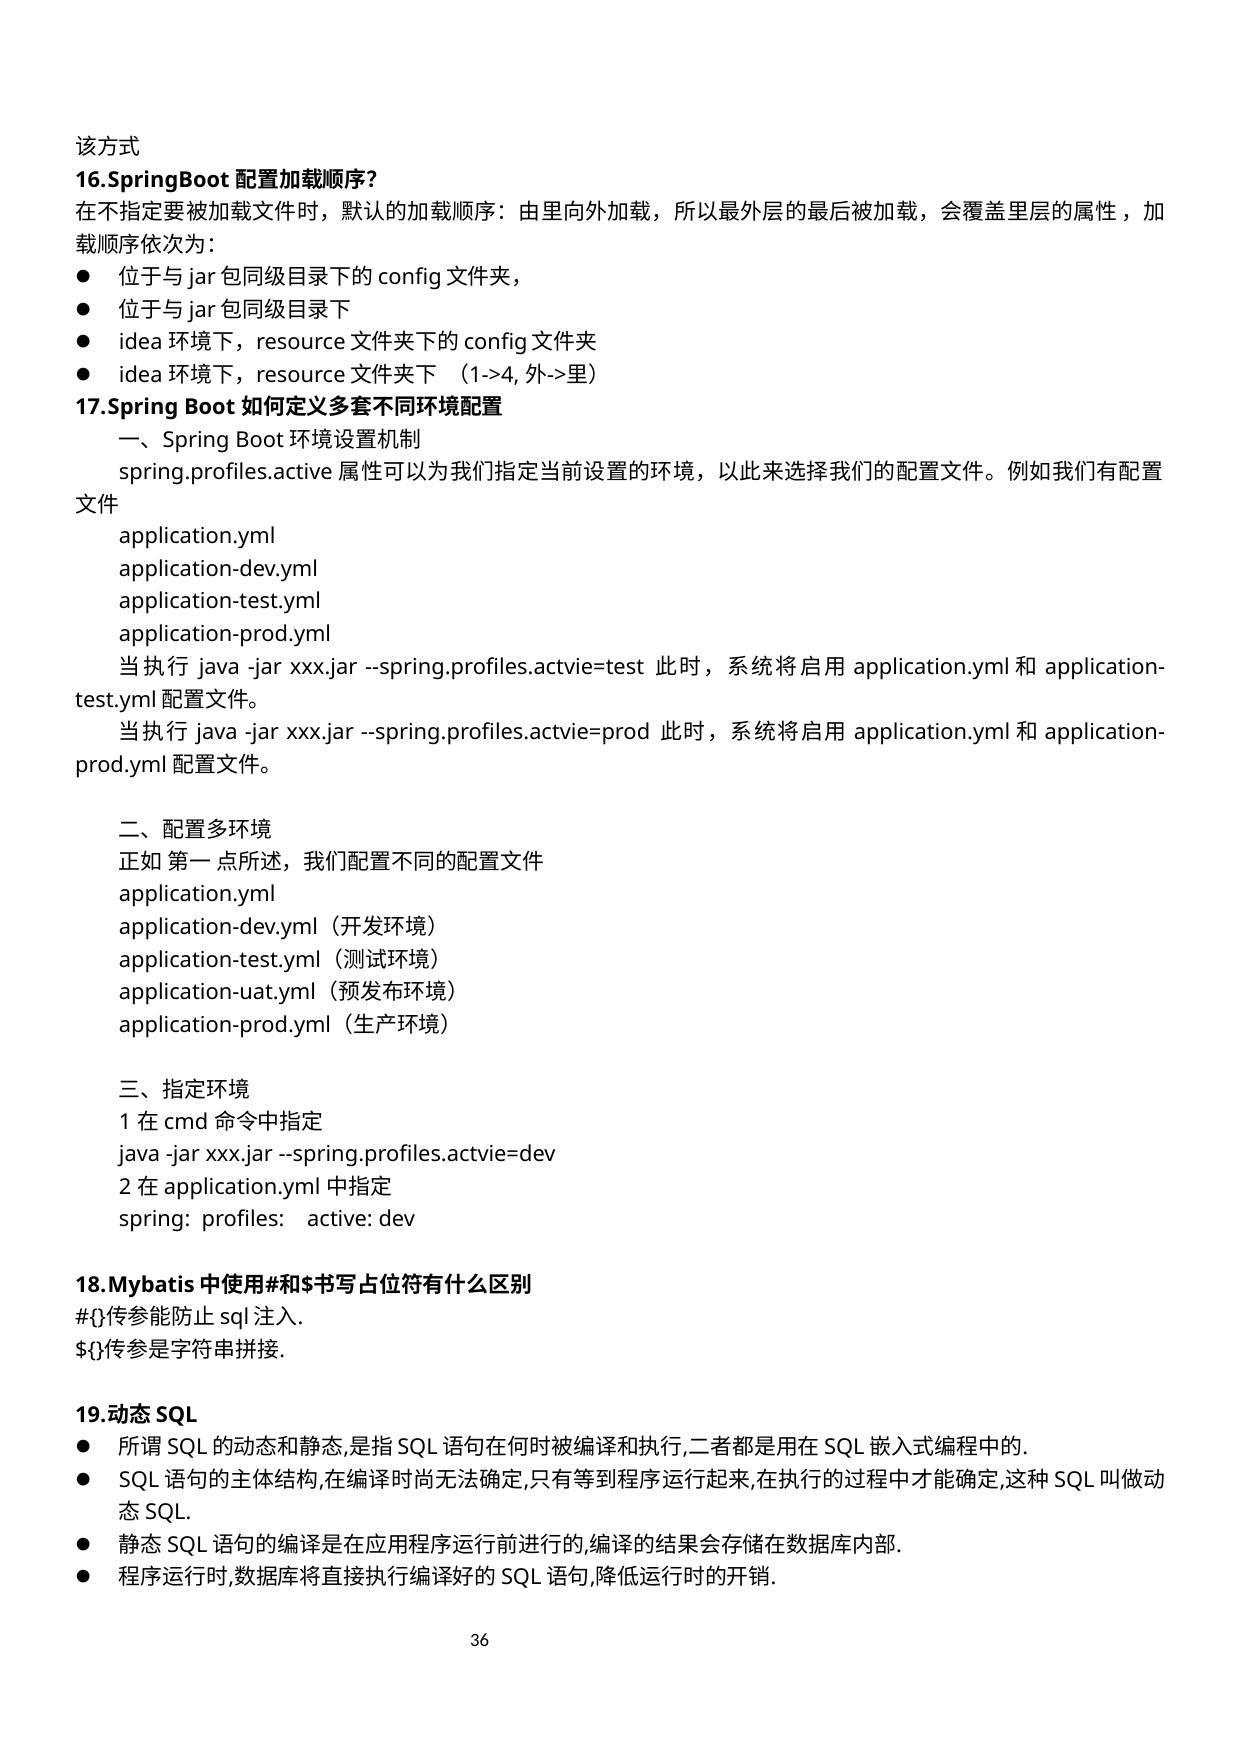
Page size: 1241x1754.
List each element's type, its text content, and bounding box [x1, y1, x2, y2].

list spring.profiles.active 属性可以为我们指定当前设置的环境，以此来选择我们的配置文件。例如我们有配置文件 [75, 454, 1165, 519]
list idea 环境下，resource文件夹下 （1->4, 外->里） [75, 356, 1165, 389]
list Spring Boot 如何定义多套不同环境配置 [75, 389, 1165, 421]
list 一、Spring Boot 环境设置机制 [75, 421, 1165, 454]
list application-uat.yml（预发布环境） [75, 974, 1165, 1006]
list idea 环境下，resource文件夹下的config文件夹 [75, 324, 1165, 356]
list 程序运行时,数据库将直接执行编译好的SQL语句,降低运行时的开销. [75, 1559, 1165, 1591]
list #{}传参能防止sql注入. [75, 1299, 1165, 1331]
list 三、指定环境 [75, 1071, 1165, 1104]
list application-test.yml（测试环境） [75, 941, 1165, 974]
list spring: profiles: active: dev [75, 1201, 1165, 1234]
list 动态SQL [75, 1396, 1165, 1429]
list 当执行 java -jar xxx.jar --spring.profiles.actvie=test 此时，系统将启用 application.yml 和 application-test.yml配置文件。 [75, 649, 1165, 714]
list 位于与jar包同级目录下 [75, 291, 1165, 324]
text 在不指定要被加载文件时，默认的加载顺序：由里向外加载，所以最外层的最后被加载，会覆盖里层的属性，加载顺序依次为： [75, 226, 1165, 259]
list application-prod.yml [75, 616, 1165, 649]
list 二、配置多环境 [75, 811, 1165, 844]
list application-dev.yml [75, 551, 1165, 584]
list Mybatis中使用#和$书写占位符有什么区别 [75, 1266, 1165, 1299]
list 正如 第一 点所述，我们配置不同的配置文件 [75, 844, 1165, 876]
list 2 在 application.yml 中指定 [75, 1169, 1165, 1201]
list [75, 129, 1165, 161]
list 1 在 cmd 命令中指定 [75, 1104, 1165, 1136]
list application-test.yml [75, 584, 1165, 616]
list java -jar xxx.jar --spring.profiles.actvie=dev [75, 1136, 1165, 1169]
list 所谓SQL的动态和静态,是指SQL语句在何时被编译和执行,二者都是用在SQL嵌入式编程中的. [75, 1429, 1165, 1461]
list application.yml [75, 876, 1165, 909]
list 位于与jar包同级目录下的config文件夹， [75, 259, 1165, 291]
list SQL语句的主体结构,在编译时尚无法确定,只有等到程序运行起来,在执行的过程中才能确定,这种SQL叫做动态SQL. [75, 1461, 1165, 1526]
list SpringBoot 配置加载顺序？ [75, 161, 1165, 194]
list application-dev.yml（开发环境） [75, 909, 1165, 941]
list application.yml [75, 519, 1165, 551]
list ${}传参是字符串拼接. [75, 1331, 1165, 1364]
list application-prod.yml（生产环境） [75, 1006, 1165, 1039]
list 静态SQL语句的编译是在应用程序运行前进行的,编译的结果会存储在数据库内部. [75, 1526, 1165, 1559]
list 当执行 java -jar xxx.jar --spring.profiles.actvie=prod 此时，系统将启用 application.yml 和 application-prod.yml 配置文件。 [75, 714, 1165, 779]
